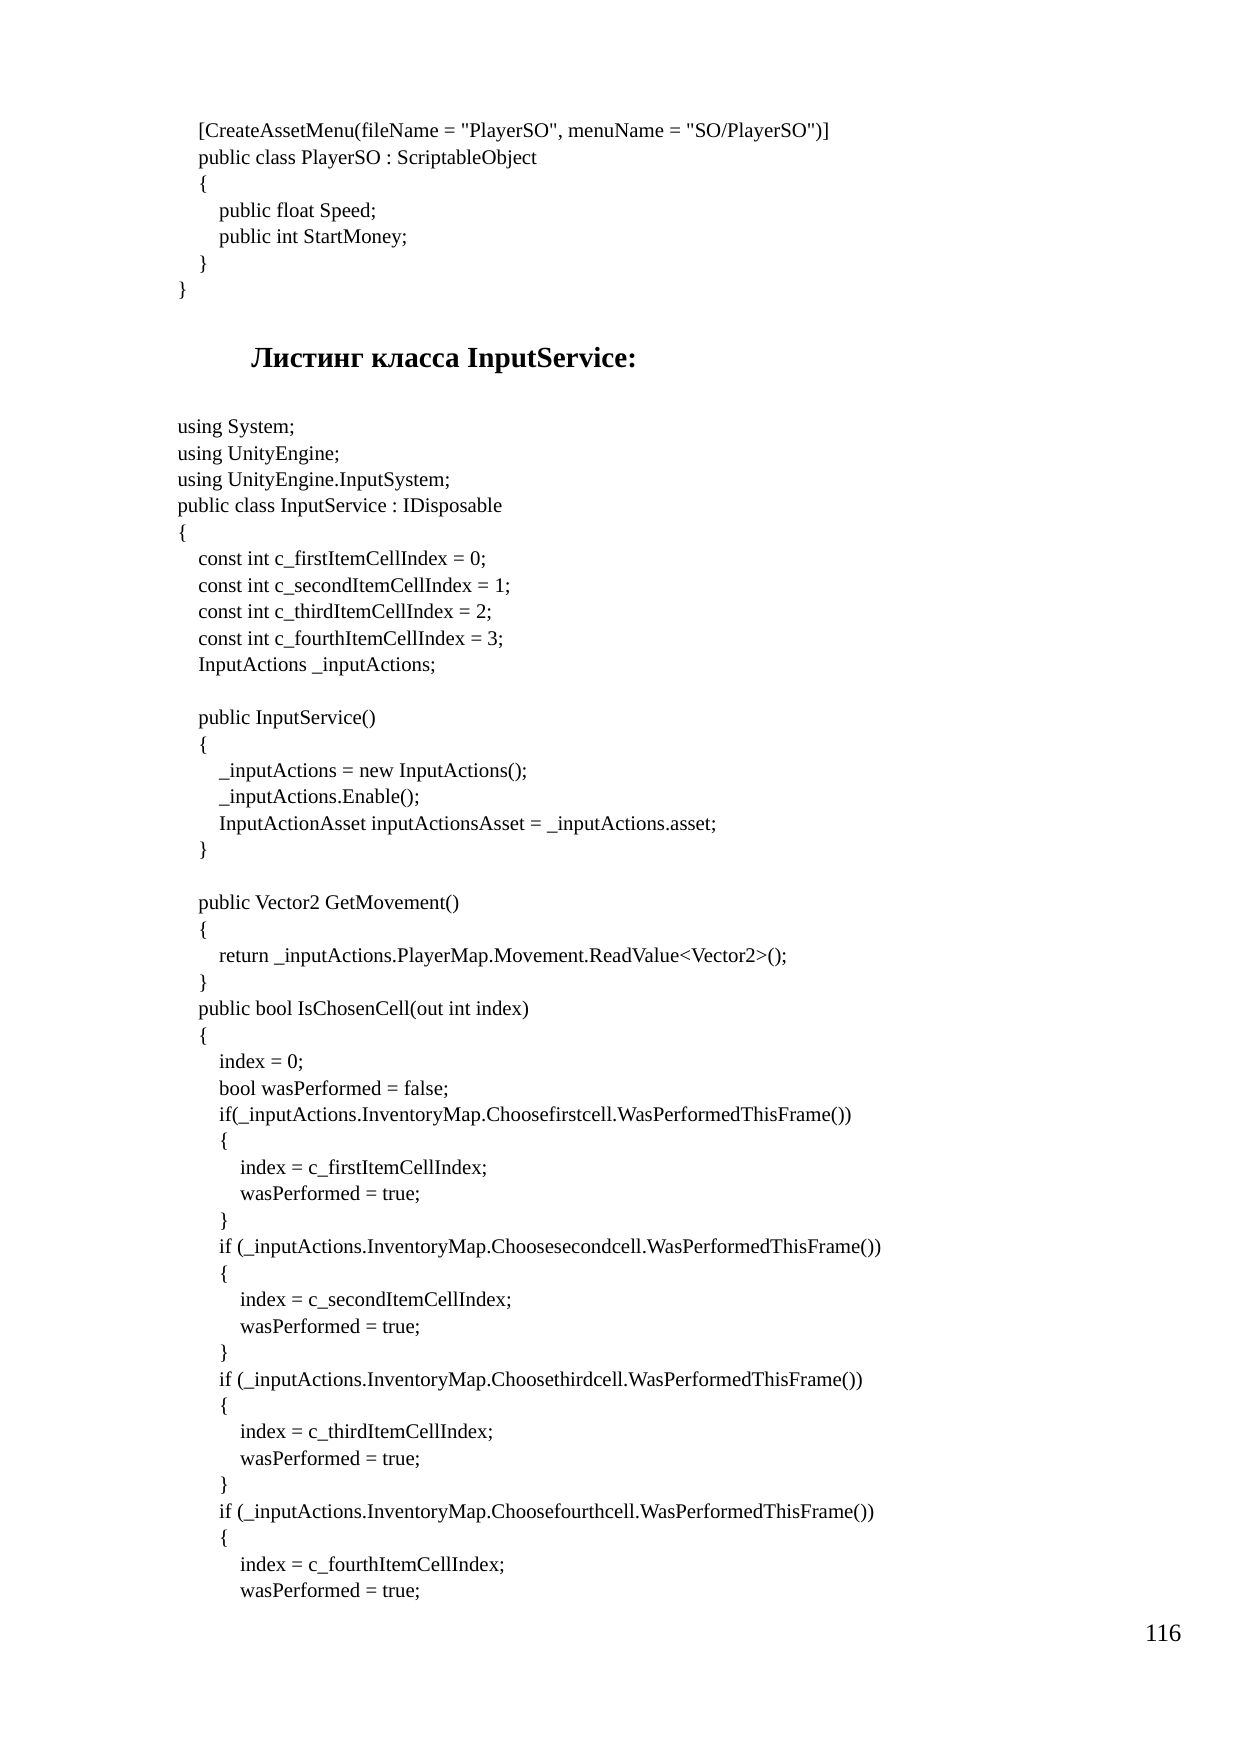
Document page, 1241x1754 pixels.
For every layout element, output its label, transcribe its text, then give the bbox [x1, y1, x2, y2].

text const int c_thirdItemCellIndex = 2; [177, 599, 1181, 623]
text { [177, 1393, 1181, 1417]
text using UnityEngine.InputSystem; [177, 467, 1181, 491]
text } [177, 1208, 1181, 1232]
text index = c_fourthItemCellIndex; [177, 1552, 1181, 1576]
text InputActions _inputActions; [177, 652, 1181, 676]
text if (_inputActions.InventoryMap.Choosethirdcell.WasPerformedThisFrame()) [177, 1366, 1181, 1391]
text return _inputActions.PlayerMap.Movement.ReadValue<Vector2>(); [177, 943, 1181, 967]
text index = c_secondItemCellIndex; [177, 1287, 1181, 1311]
text public class PlayerSO : ScriptableObject [177, 144, 1181, 169]
text public class InputService : IDisposable [177, 493, 1181, 517]
text } [177, 1472, 1181, 1496]
text wasPerformed = true; [177, 1313, 1181, 1338]
text } [177, 1340, 1181, 1364]
text if (_inputActions.InventoryMap.Choosefourthcell.WasPerformedThisFrame()) [177, 1499, 1181, 1523]
text if (_inputActions.InventoryMap.Choosesecondcell.WasPerformedThisFrame()) [177, 1234, 1181, 1258]
text using UnityEngine; [177, 440, 1181, 464]
text public bool IsChosenCell(out int index) [177, 996, 1181, 1020]
text _inputActions.Enable(); [177, 784, 1181, 808]
text using System; [177, 414, 1181, 438]
text public int StartMoney; [177, 224, 1181, 248]
text wasPerformed = true; [177, 1446, 1181, 1470]
text { [177, 520, 1181, 544]
text InputActionAsset inputActionsAsset = _inputActions.asset; [177, 811, 1181, 835]
text { [177, 1128, 1181, 1152]
text const int c_fourthItemCellIndex = 3; [177, 626, 1181, 650]
text index = 0; [177, 1049, 1181, 1073]
text public InputService() [177, 705, 1181, 729]
text } [177, 250, 1181, 274]
text bool wasPerformed = false; [177, 1075, 1181, 1099]
text { [177, 171, 1181, 195]
text } [177, 837, 1181, 861]
text { [177, 1022, 1181, 1047]
text Листинг класса InputService: [177, 340, 1181, 374]
text { [177, 731, 1181, 756]
text } [177, 969, 1181, 994]
text const int c_firstItemCellIndex = 0; [177, 546, 1181, 570]
text { [177, 1261, 1181, 1285]
text { [177, 1525, 1181, 1549]
text index = c_thirdItemCellIndex; [177, 1419, 1181, 1443]
text if(_inputActions.InventoryMap.Choosefirstcell.WasPerformedThisFrame()) [177, 1102, 1181, 1126]
text { [177, 917, 1181, 941]
text [CreateAssetMenu(fileName = "PlayerSO", menuName = "SO/PlayerSO")] [177, 118, 1181, 142]
text const int c_secondItemCellIndex = 1; [177, 573, 1181, 597]
text } [177, 277, 1181, 301]
text wasPerformed = true; [177, 1578, 1181, 1602]
text public Vector2 GetMovement() [177, 890, 1181, 914]
text index = c_firstItemCellIndex; [177, 1155, 1181, 1179]
text public float Speed; [177, 197, 1181, 222]
text wasPerformed = true; [177, 1181, 1181, 1205]
text _inputActions = new InputActions(); [177, 758, 1181, 782]
